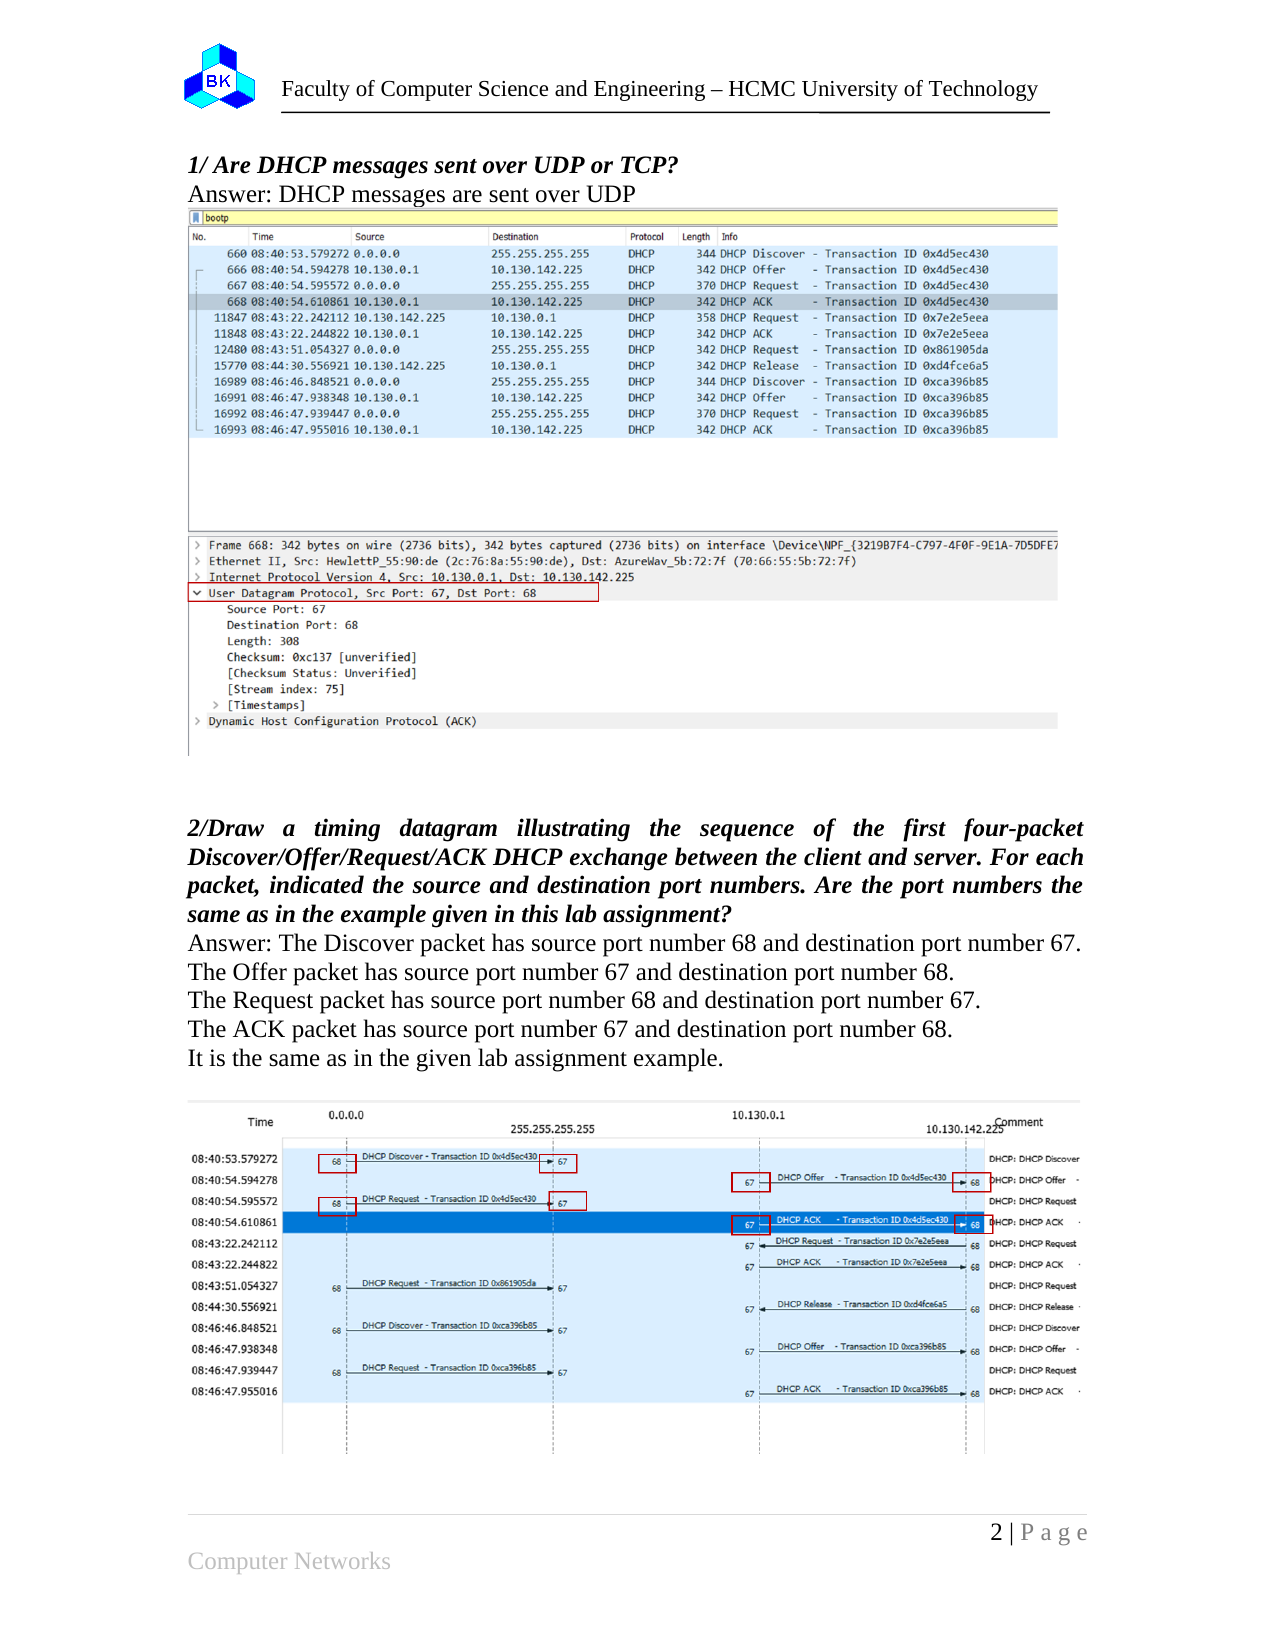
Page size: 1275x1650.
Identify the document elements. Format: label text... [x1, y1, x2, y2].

text The Request packet has source port number 68 and destination port number 67. [187, 986, 1087, 1014]
picture [177, 37, 261, 122]
text The Offer packet has source port number 67 and destination port number 68. [187, 957, 1087, 986]
picture [187, 1100, 1081, 1454]
text Answer: The Discover packet has source port number 68 and destination port number 67. [187, 928, 1087, 957]
text 1/ Are DHCP messages sent over UDP or TCP? [187, 150, 1087, 179]
text It is the same as in the given lab assignment example. [187, 1043, 1087, 1072]
text Answer: DHCP messages are sent over UDP [187, 179, 1087, 207]
text The ACK packet has source port number 67 and destination port number 68. [187, 1014, 1087, 1043]
picture [187, 207, 1058, 756]
text 2/Draw a timing datagram illustrating the sequence of the first four-packet Discover/Offer/Request/ACK DHCP exchange between the client and server. For each packet, indicated the source and destination port numbers. Are the port numbers the same as in the example given in this lab assignment? [187, 813, 1087, 928]
